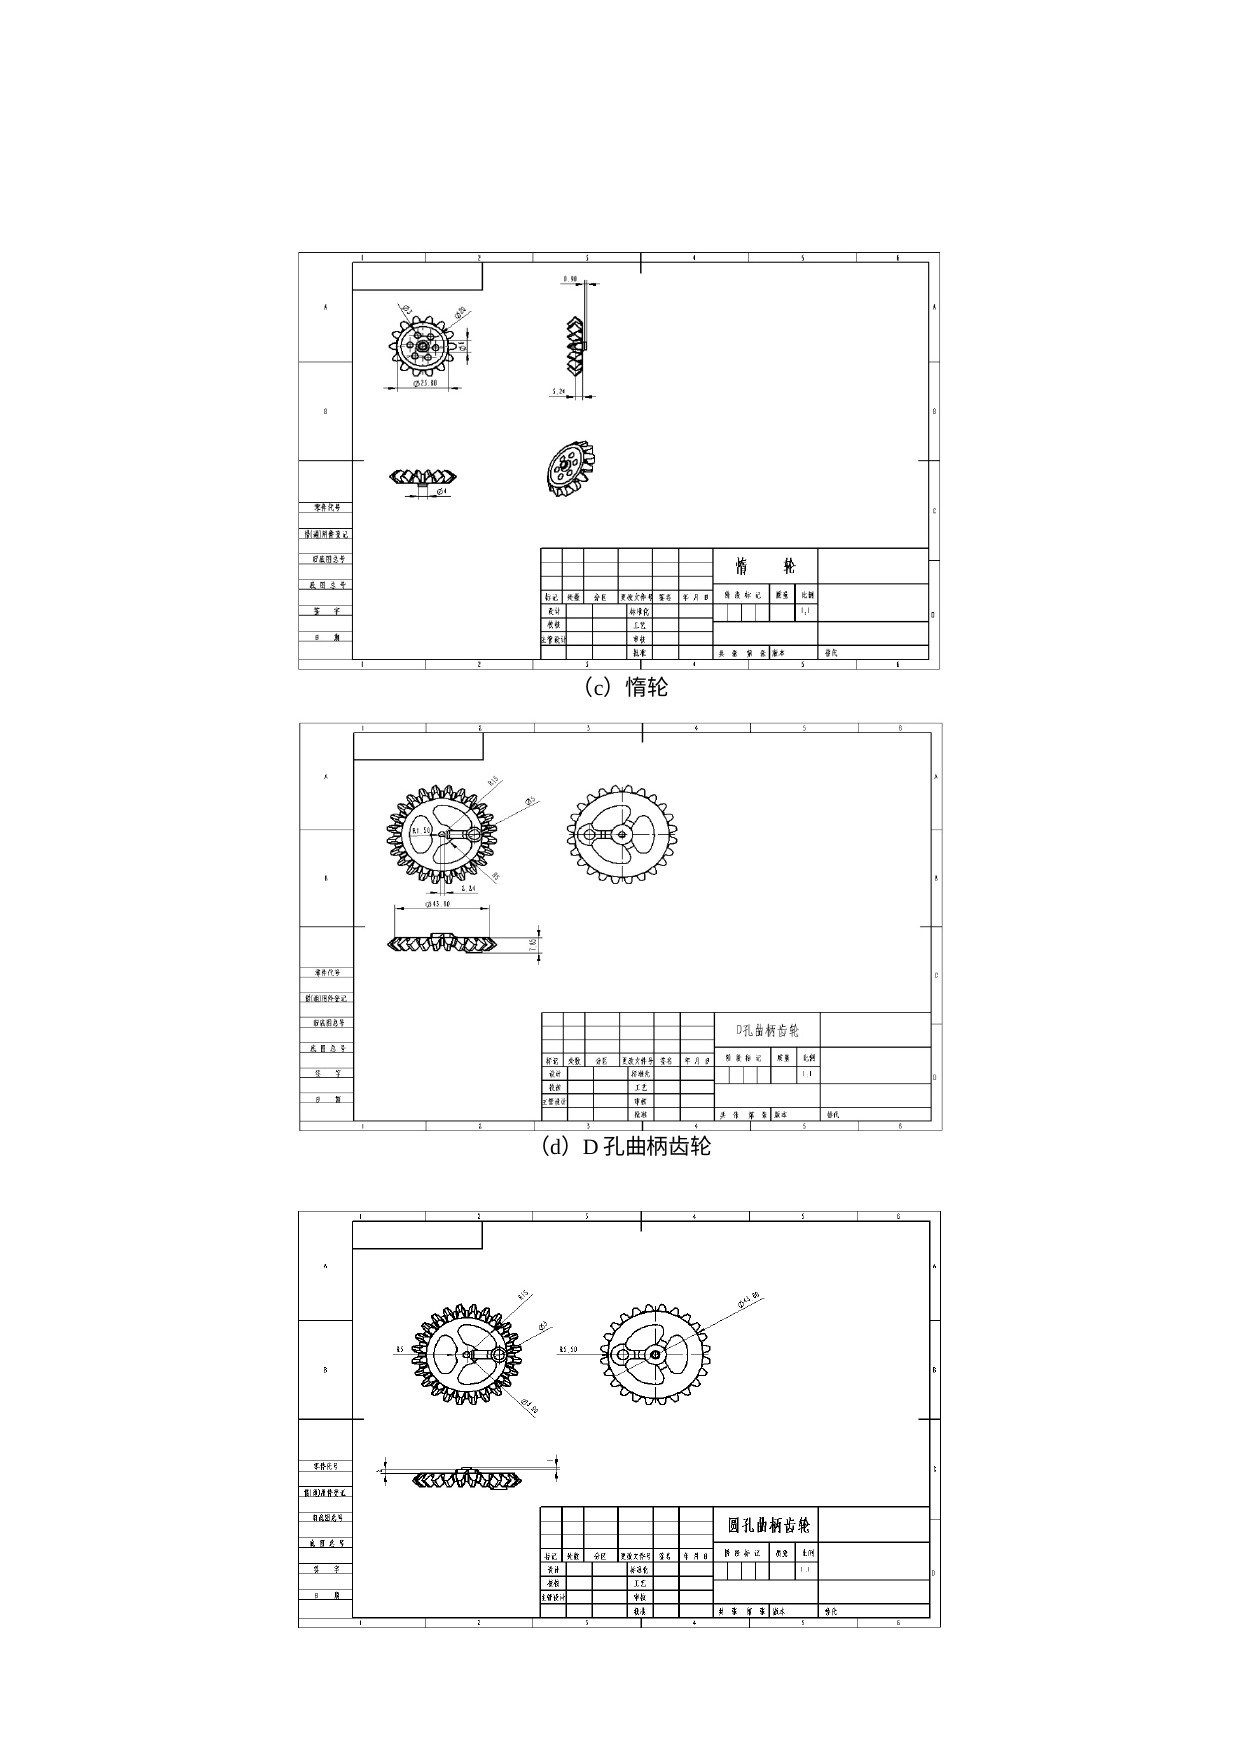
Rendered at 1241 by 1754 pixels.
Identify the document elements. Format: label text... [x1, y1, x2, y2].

text （d）D孔曲柄齿轮 [165, 1121, 1075, 1162]
picture [295, 246, 945, 672]
picture [295, 1207, 945, 1633]
picture [295, 718, 945, 1133]
text （c）惰轮 [165, 662, 1075, 704]
